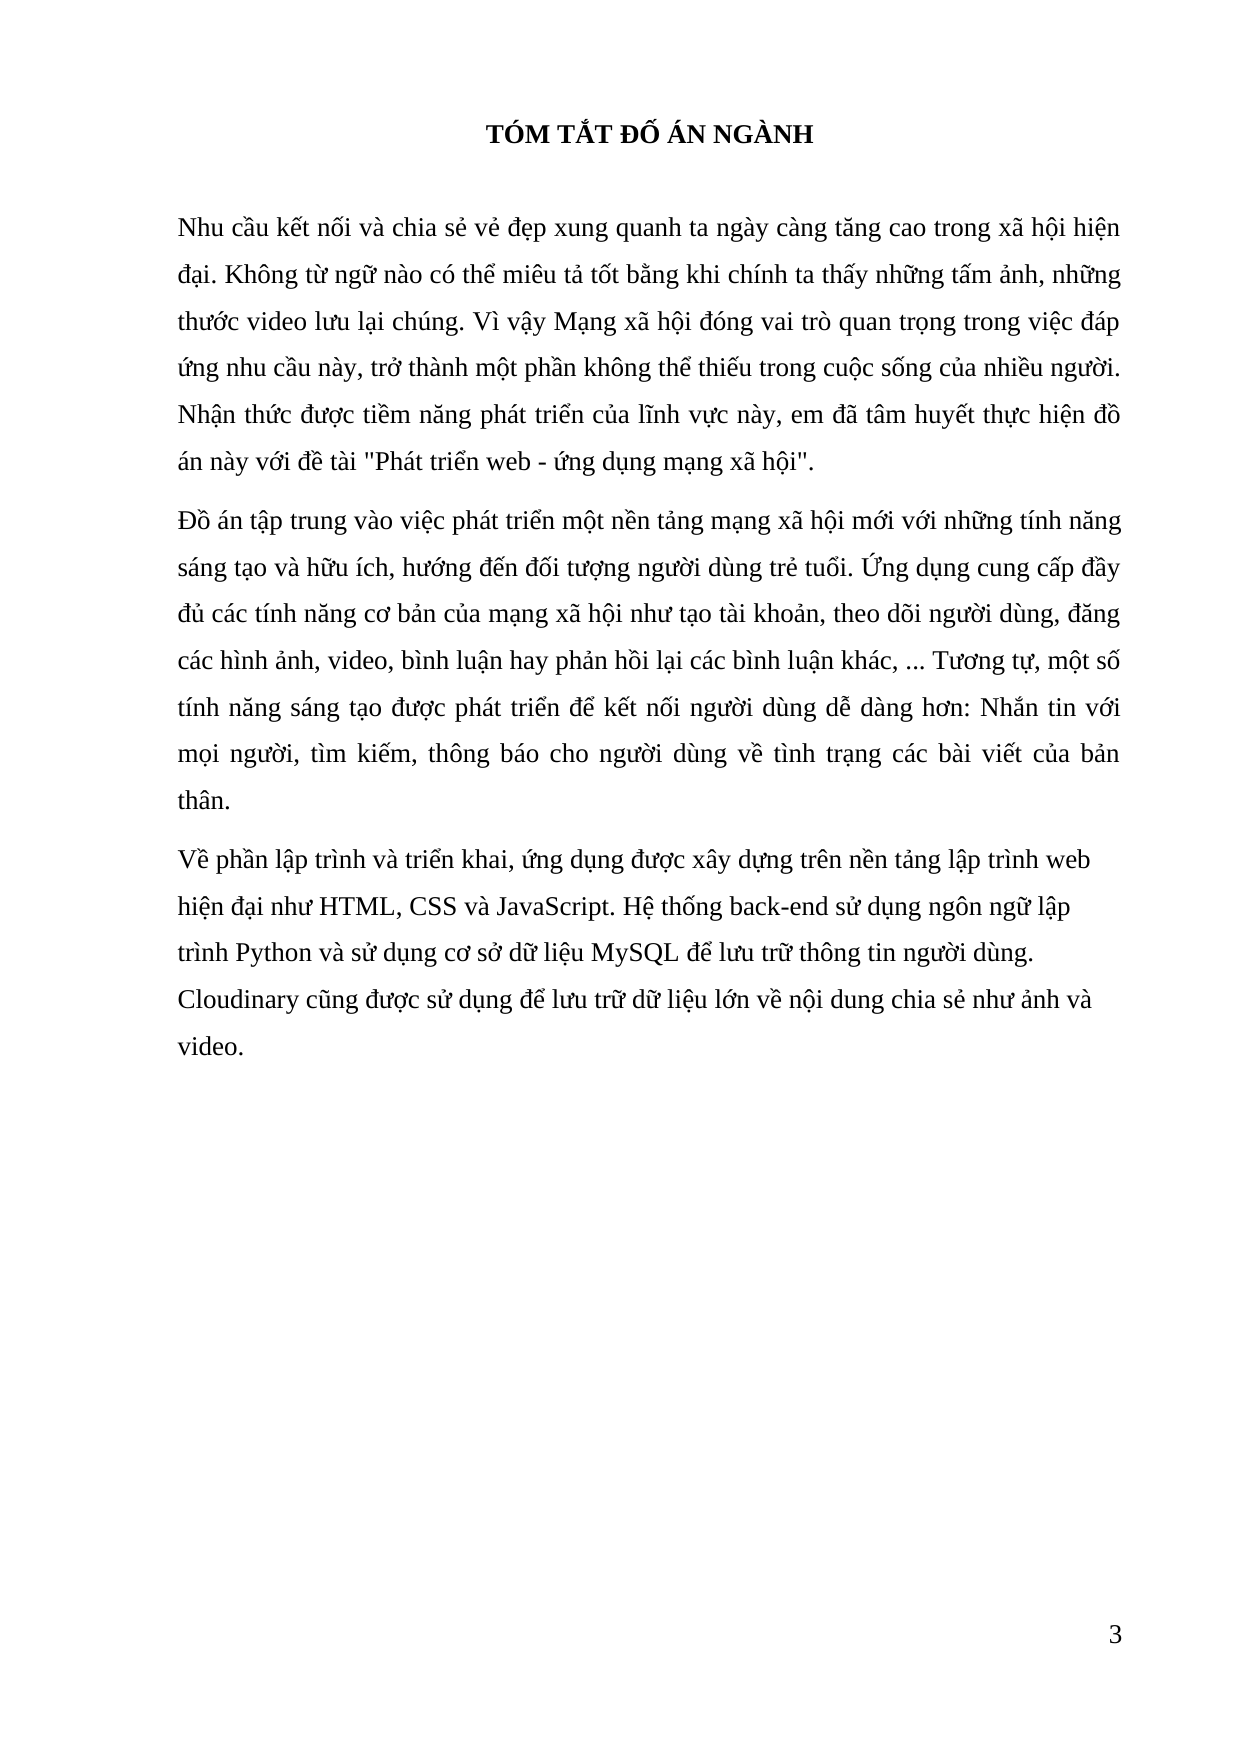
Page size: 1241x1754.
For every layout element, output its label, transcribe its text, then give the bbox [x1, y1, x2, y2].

text Về phần lập trình và triển khai, ứng dụng được xây dựng trên nền tảng lập trình web hiện đại như HTML, CSS và JavaScript. Hệ thống back-end sử dụng ngôn ngữ lập trình Python và sử dụng cơ sở dữ liệu MySQL để lưu trữ thông tin người dùng. Cloudinary cũng được sử dụng để lưu trữ dữ liệu lớn về nội dung chia sẻ như ảnh và video. [177, 843, 1122, 1061]
text Nhu cầu kết nối và chia sẻ vẻ đẹp xung quanh ta ngày càng tăng cao trong xã hội hiện đại. Không từ ngữ nào có thể miêu tả tốt bằng khi chính ta thấy những tấm ảnh, những thước video lưu lại chúng. Vì vậy Mạng xã hội đóng vai trò quan trọng trong việc đáp ứng nhu cầu này, trở thành một phần không thể thiếu trong cuộc sống của nhiều người. Nhận thức được tiềm năng phát triển của lĩnh vực này, em đã tâm huyết thực hiện đồ án này với đề tài "Phát triển web - ứng dụng mạng xã hội". [177, 212, 1122, 476]
text TÓM TẮT ĐỐ ÁN NGÀNH [177, 118, 1122, 149]
text Đồ án tập trung vào việc phát triển một nền tảng mạng xã hội mới với những tính năng sáng tạo và hữu ích, hướng đến đối tượng người dùng trẻ tuổi. Ứng dụng cung cấp đầy đủ các tính năng cơ bản của mạng xã hội như tạo tài khoản, theo dõi người dùng, đăng các hình ảnh, video, bình luận hay phản hồi lại các bình luận khác, ... Tương tự, một số tính năng sáng tạo được phát triển để kết nối người dùng dễ dàng hơn: Nhắn tin với mọi người, tìm kiếm, thông báo cho người dùng về tình trạng các bài viết của bản thân. [177, 504, 1122, 815]
